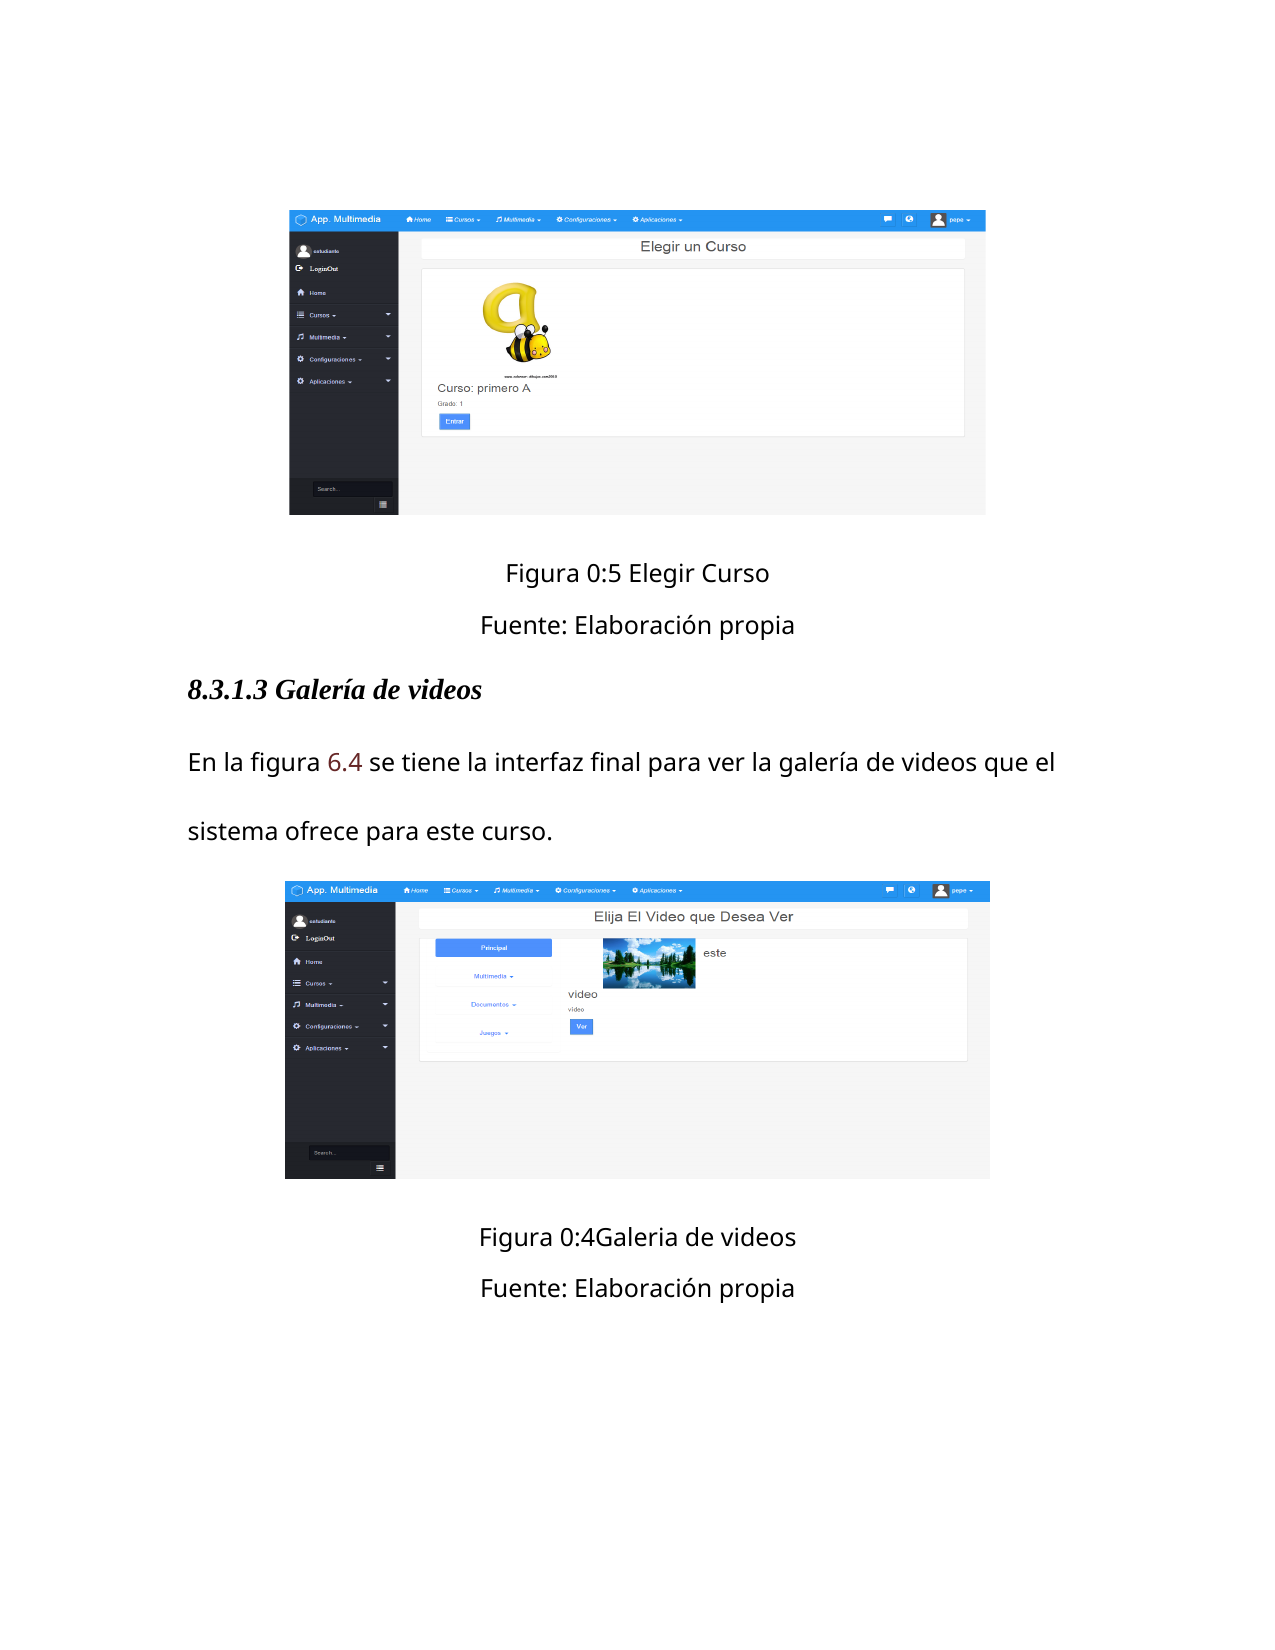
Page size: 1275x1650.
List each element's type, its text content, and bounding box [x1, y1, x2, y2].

text En la figura 6.4 se tiene la interfaz final para ver la galería de videos que el sistema ofrece para este curso. [187, 745, 1087, 847]
text Fuente: Elaboración propia [187, 1271, 1087, 1305]
text Fuente: Elaboración propia [187, 608, 1087, 642]
subtitle 8.3.1.3 Galería de videos [187, 672, 1087, 705]
